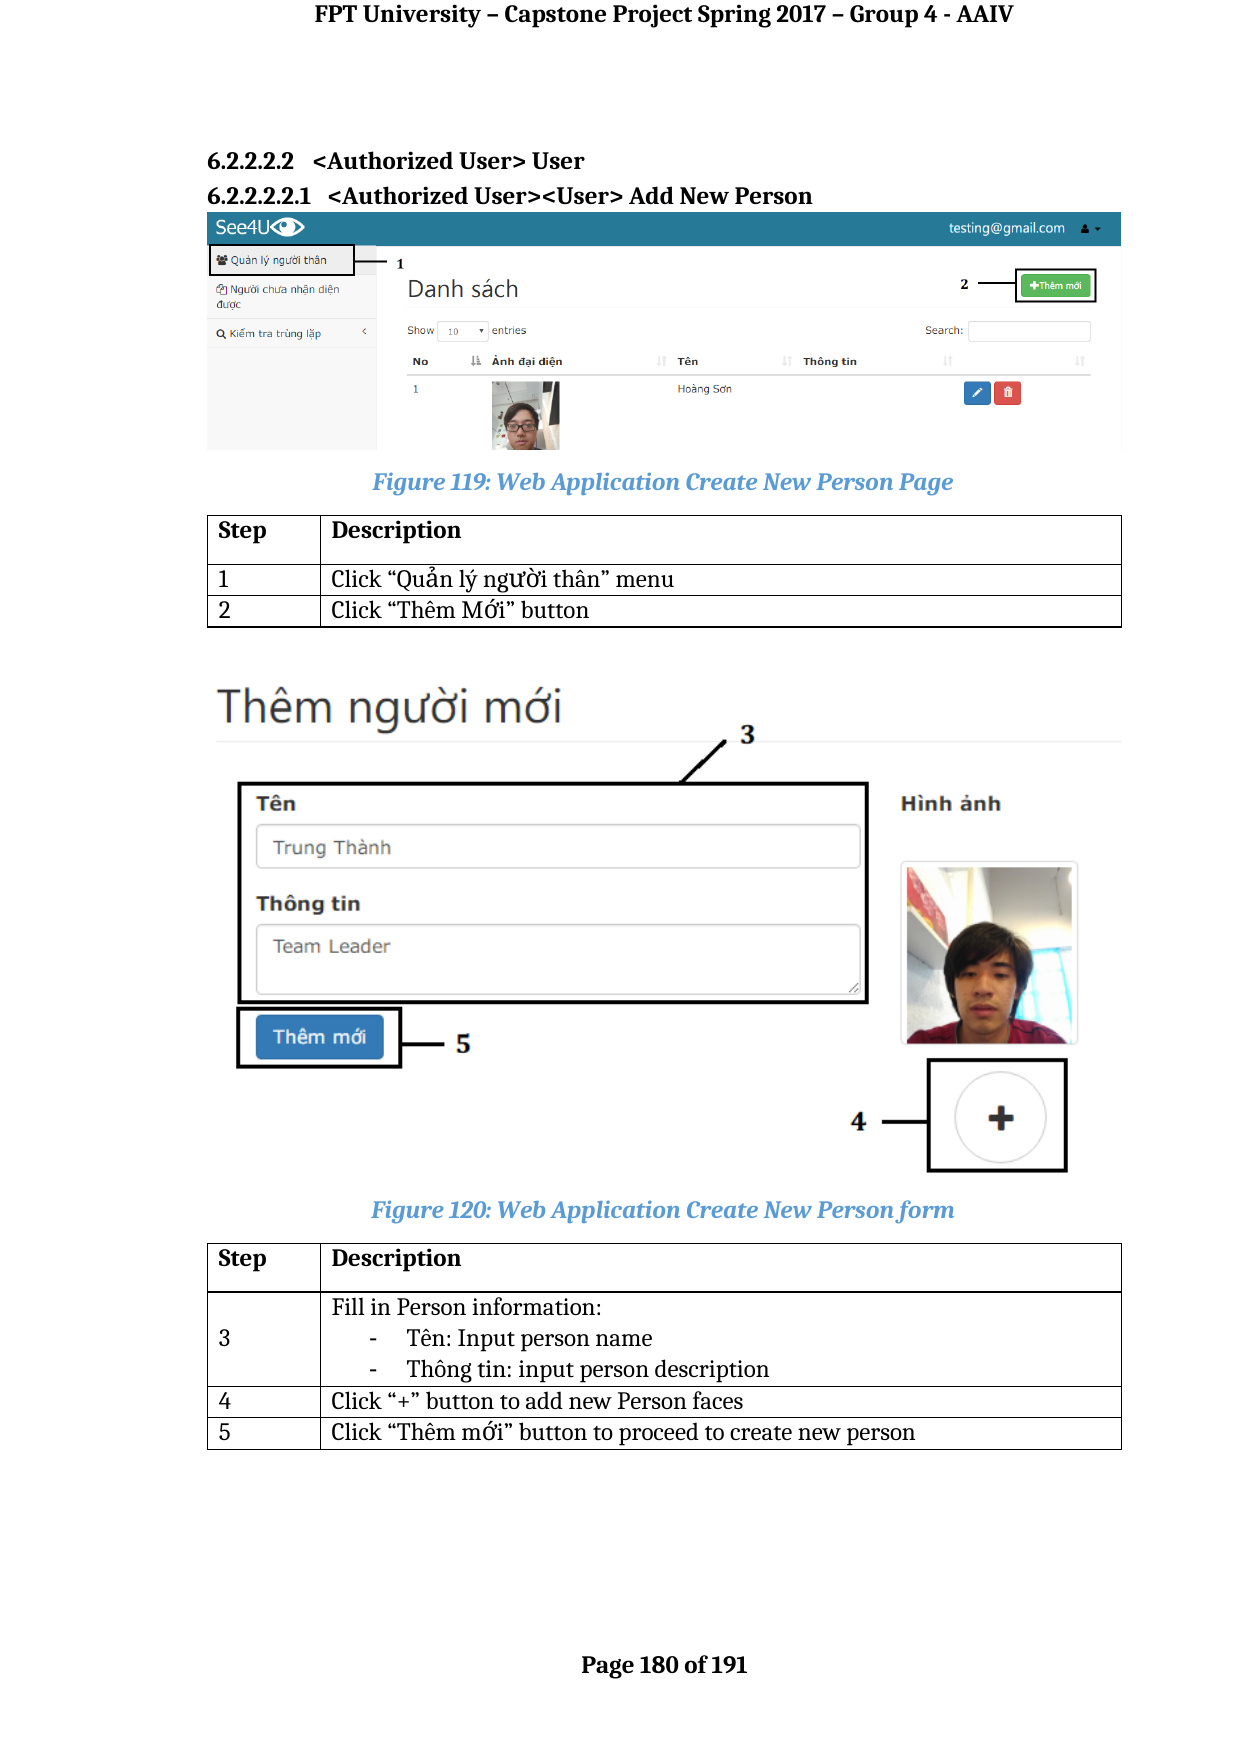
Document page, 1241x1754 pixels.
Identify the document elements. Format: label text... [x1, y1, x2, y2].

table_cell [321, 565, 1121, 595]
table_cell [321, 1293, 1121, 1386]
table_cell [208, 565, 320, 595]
subtitle <Authorized User> User [207, 147, 1122, 176]
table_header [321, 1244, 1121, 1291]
text Figure 119: Web Application Create New Person Page [207, 468, 1122, 497]
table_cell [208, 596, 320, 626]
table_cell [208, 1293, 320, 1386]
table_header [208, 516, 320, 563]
subtitle <Authorized User><User> Add New Person [207, 182, 1122, 210]
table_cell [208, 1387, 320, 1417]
picture [207, 212, 1122, 450]
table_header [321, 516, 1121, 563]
text Figure 120: Web Application Create New Person form [207, 1196, 1122, 1225]
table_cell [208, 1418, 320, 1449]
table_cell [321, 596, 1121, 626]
picture [207, 674, 1122, 1178]
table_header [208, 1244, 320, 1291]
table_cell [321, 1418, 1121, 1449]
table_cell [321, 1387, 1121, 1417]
